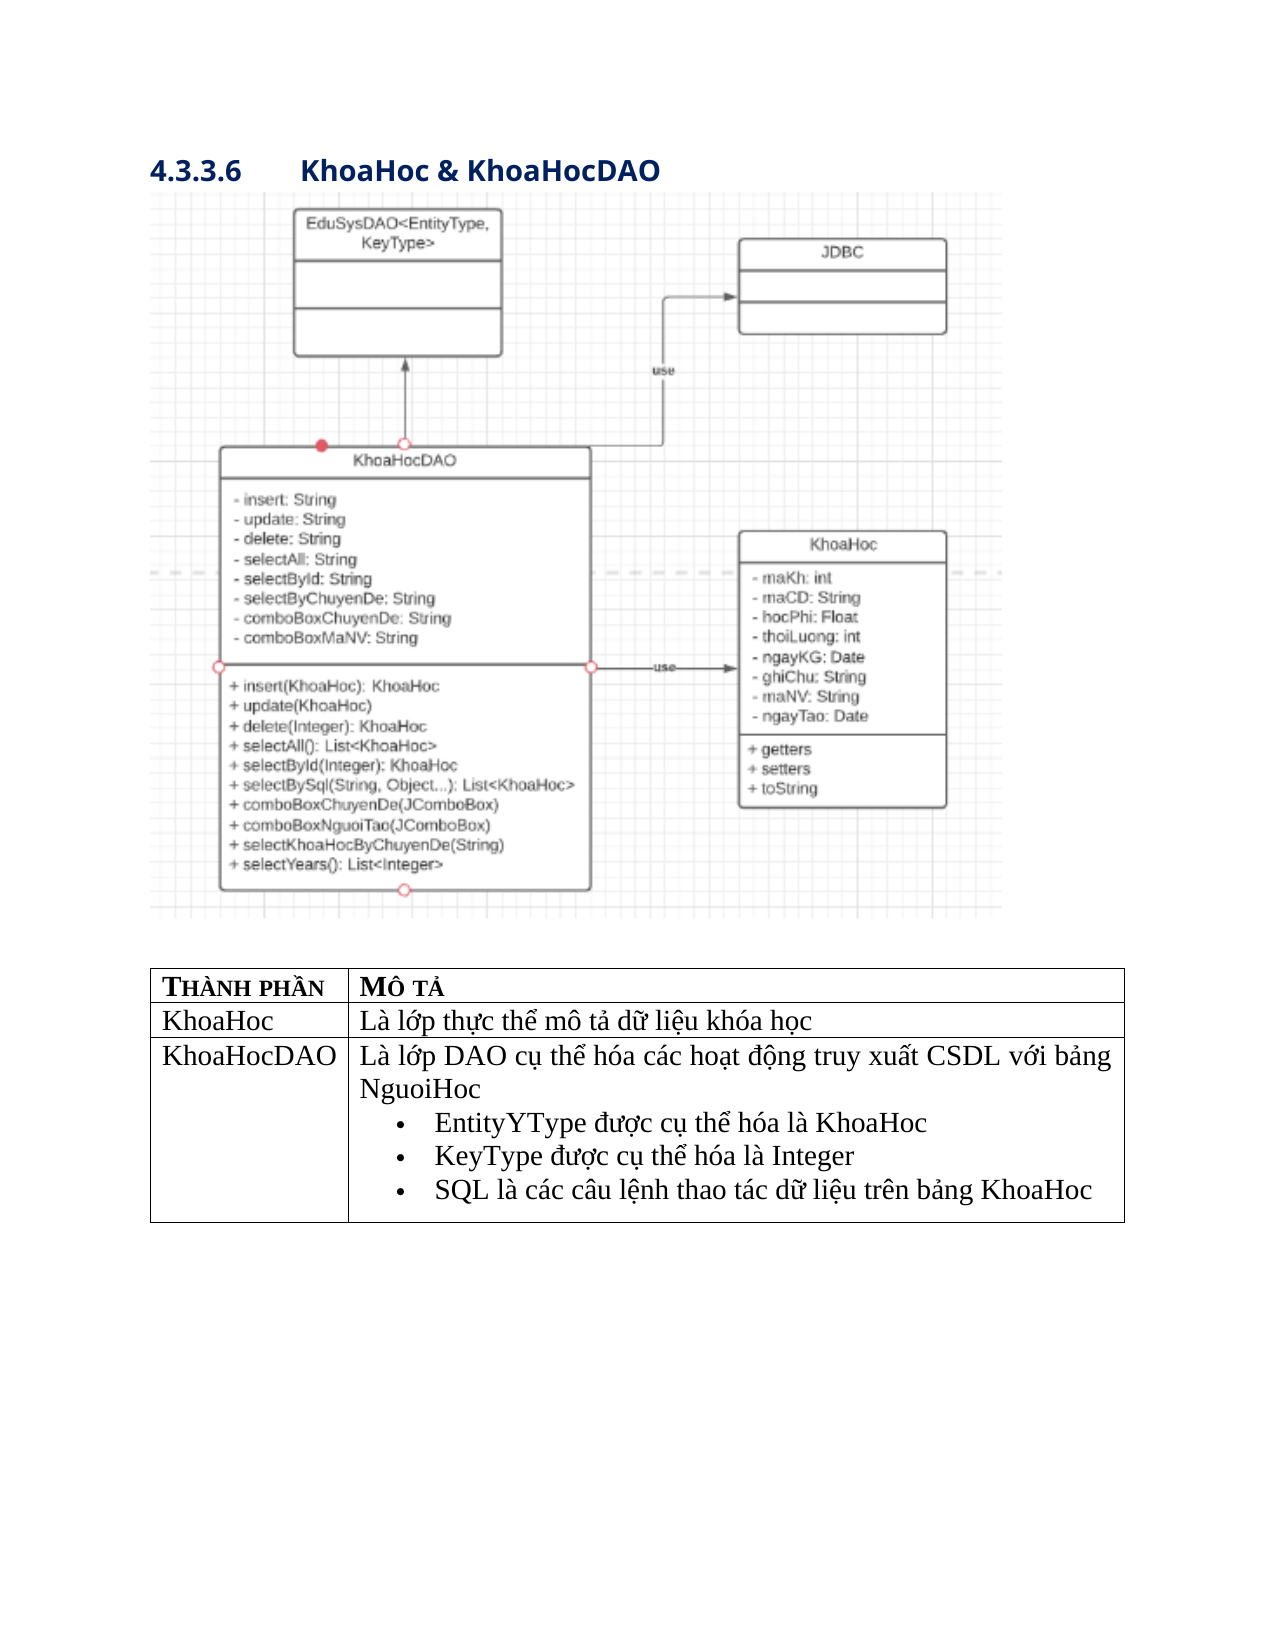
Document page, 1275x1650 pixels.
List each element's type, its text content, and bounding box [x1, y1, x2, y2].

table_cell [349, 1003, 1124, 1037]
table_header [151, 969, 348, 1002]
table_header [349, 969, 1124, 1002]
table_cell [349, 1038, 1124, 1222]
picture [150, 192, 1002, 949]
subtitle KhoaHoc & KhoaHocDAO [150, 150, 1125, 190]
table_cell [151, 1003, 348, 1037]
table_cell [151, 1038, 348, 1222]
